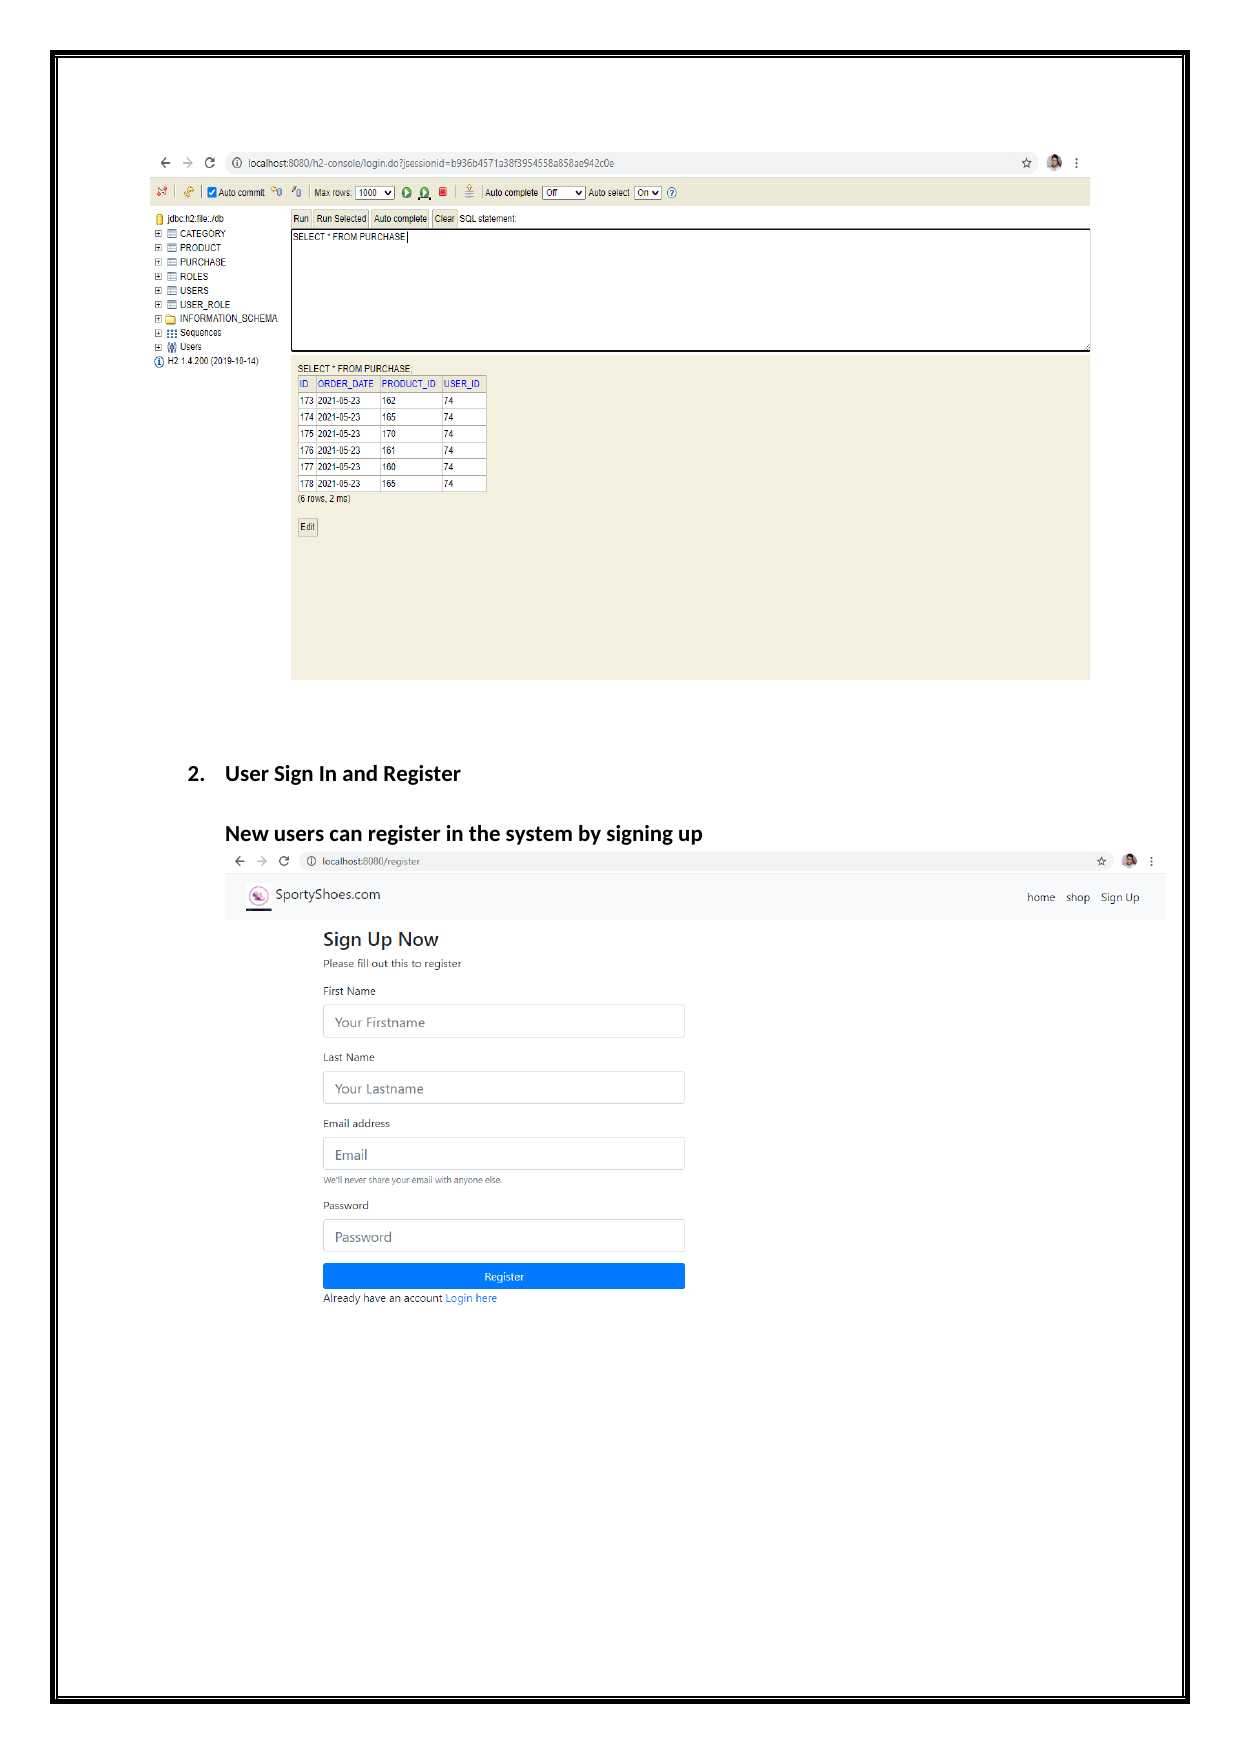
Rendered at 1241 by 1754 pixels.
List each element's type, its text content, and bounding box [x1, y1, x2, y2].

picture [150, 150, 1091, 680]
picture [225, 849, 1166, 1320]
list New users can register in the system by signing up [225, 819, 1090, 847]
list User Sign In and Register [187, 759, 1090, 787]
